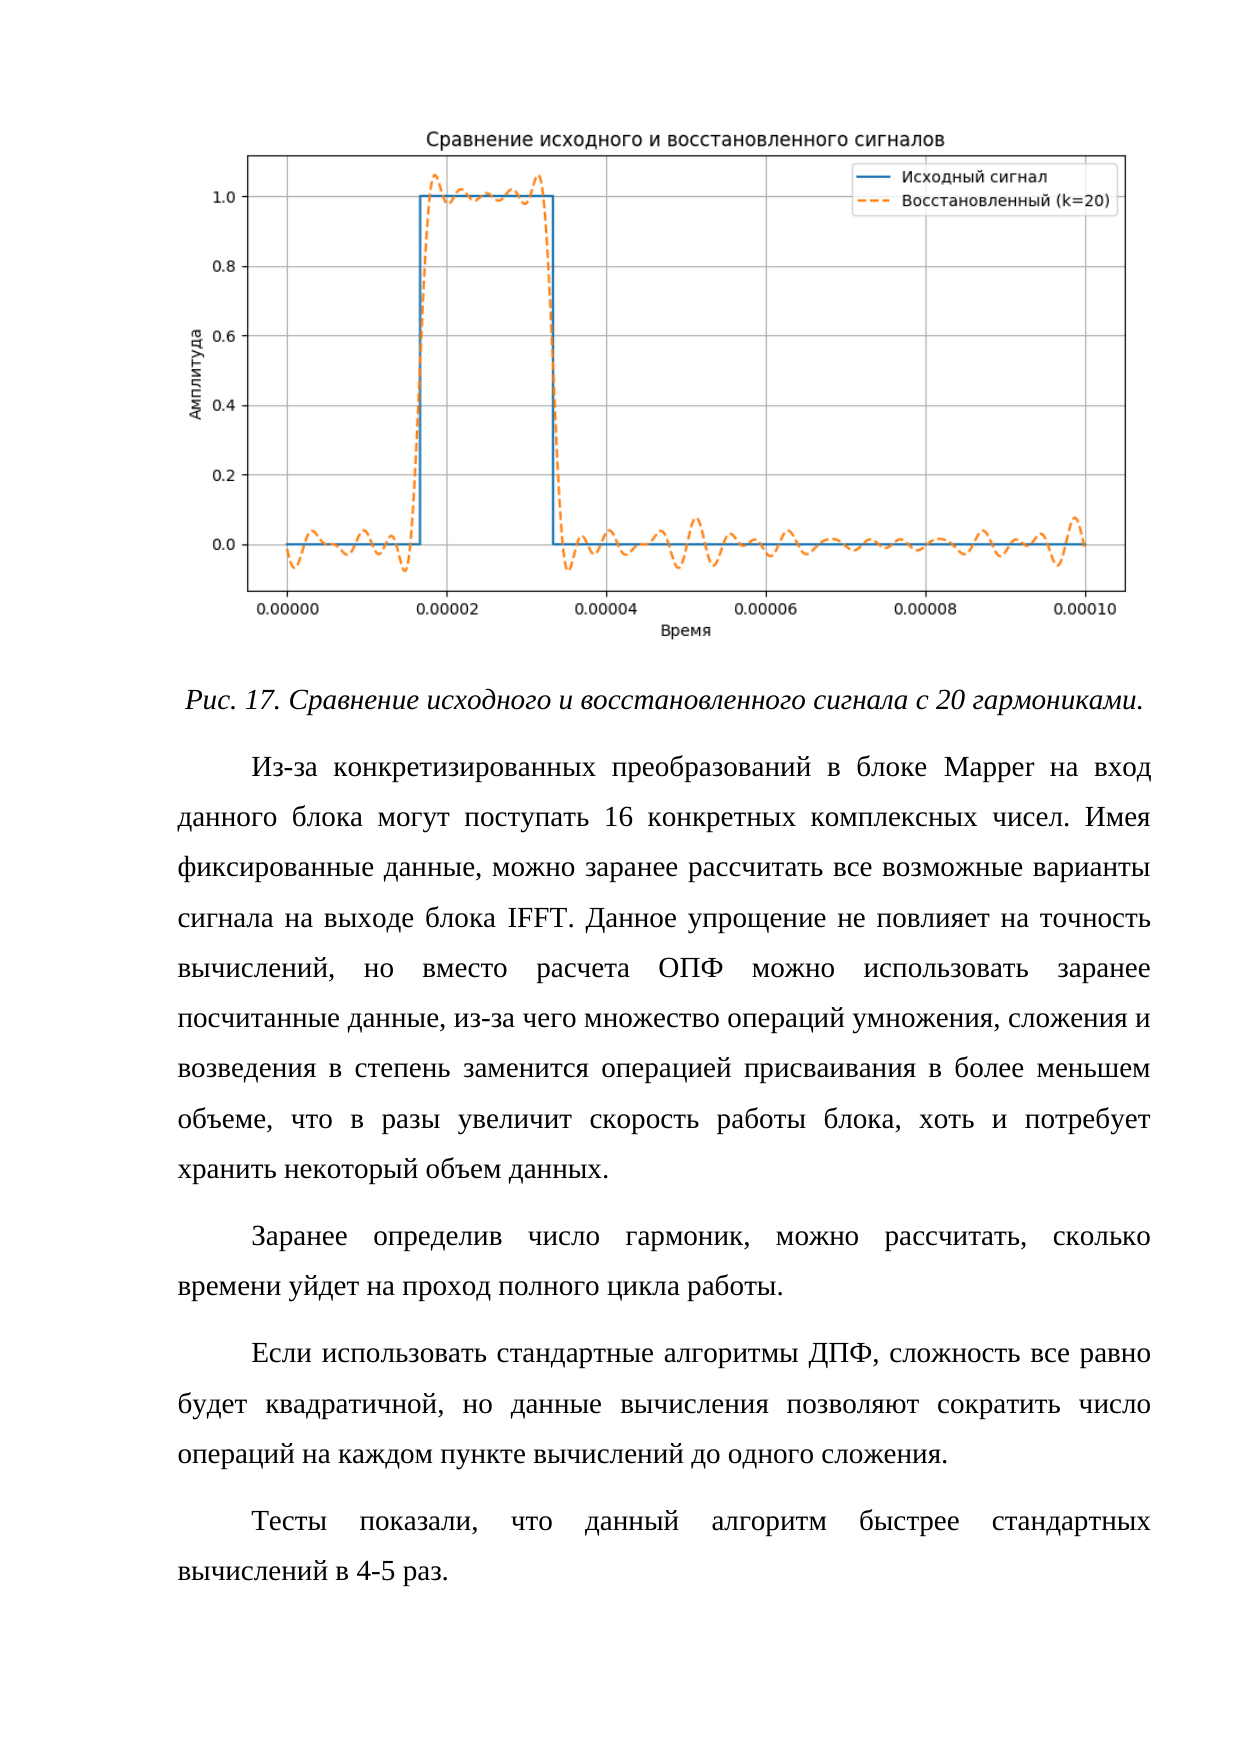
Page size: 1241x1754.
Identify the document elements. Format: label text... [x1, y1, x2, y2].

picture [177, 118, 1152, 653]
text Тесты показали, что данный алгоритм быстрее стандартных вычислений в 4-5 раз. [177, 1503, 1152, 1587]
text Если использовать стандартные алгоритмы ДПФ, сложность все равно будет квадратичной, но данные вычисления позволяют сократить число операций на каждом пункте вычислений до одного сложения. [177, 1336, 1152, 1470]
text Из-за конкретизированных преобразований в блоке Mapper на вход данного блока могут поступать 16 конкретных комплексных чисел. Имея фиксированные данные, можно заранее рассчитать все возможные варианты сигнала на выходе блока IFFT. Данное упрощение не повлияет на точность вычислений, но вместо расчета ОПФ можно использовать заранее посчитанные данные, из-за чего множество операций умножения, сложения и возведения в степень заменится операцией присваивания в более меньшем объеме, что в разы увеличит скорость работы блока, хоть и потребует хранить некоторый объем данных. [177, 749, 1152, 1185]
text Заранее определив число гармоник, можно рассчитать, сколько времени уйдет на проход полного цикла работы. [177, 1218, 1152, 1302]
text Рис. 17. Сравнение исходного и восстановленного сигнала с 20 гармониками. [177, 682, 1152, 715]
